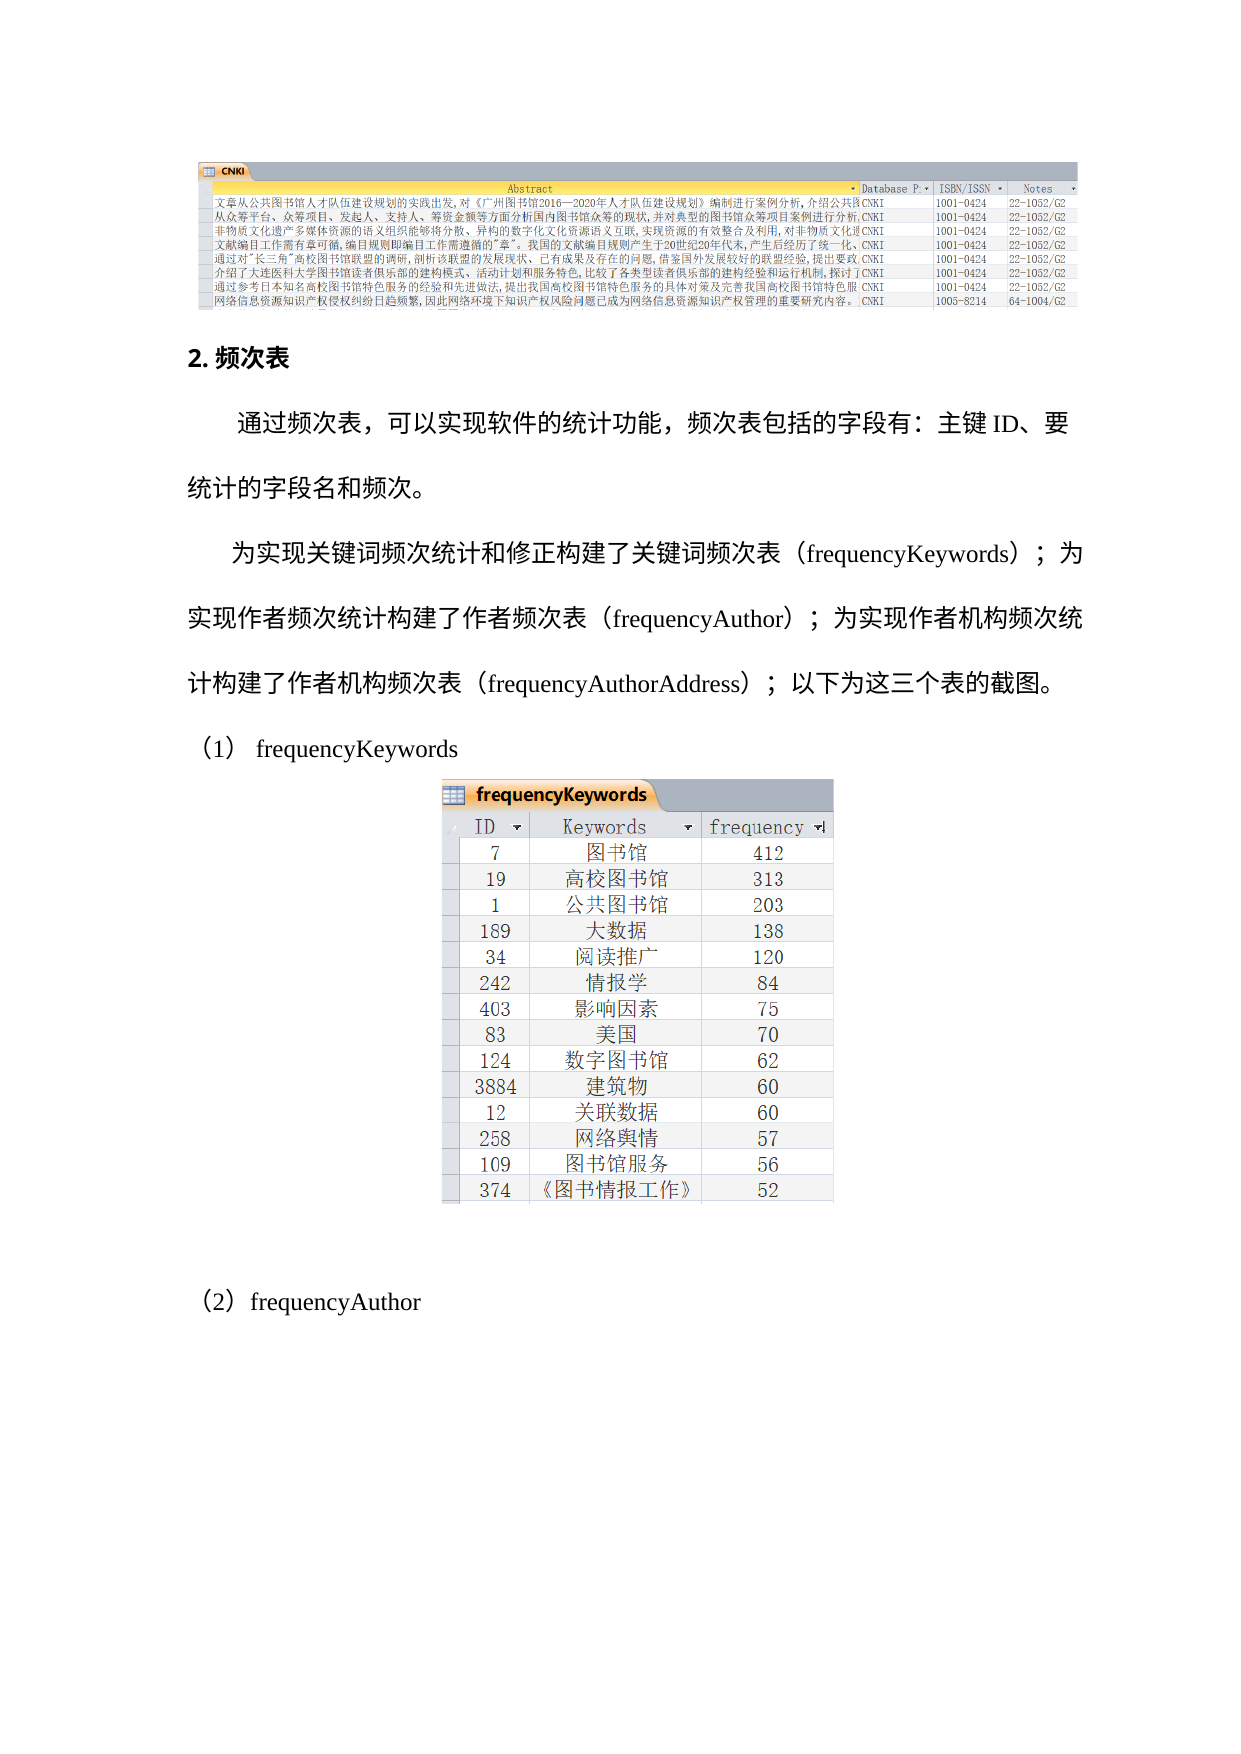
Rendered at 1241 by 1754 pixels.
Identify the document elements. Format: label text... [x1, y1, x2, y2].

picture [198, 162, 1078, 310]
text （1） frequencyKeywords [187, 714, 1088, 779]
text 为实现关键词频次统计和修正构建了关键词频次表（frequencyKeywords）；为实现作者频次统计构建了作者频次表（frequencyAuthor）；为实现作者机构频次统计构建了作者机构频次表（frequencyAuthorAddress）；以下为这三个表的截图。 [187, 519, 1088, 714]
subtitle 2. 频次表 [187, 324, 1053, 389]
text 通过频次表，可以实现软件的统计功能，频次表包括的字段有：主键ID、要统计的字段名和频次。 [187, 389, 1088, 519]
text （2）frequencyAuthor [187, 1267, 1088, 1332]
picture [441, 779, 834, 1204]
